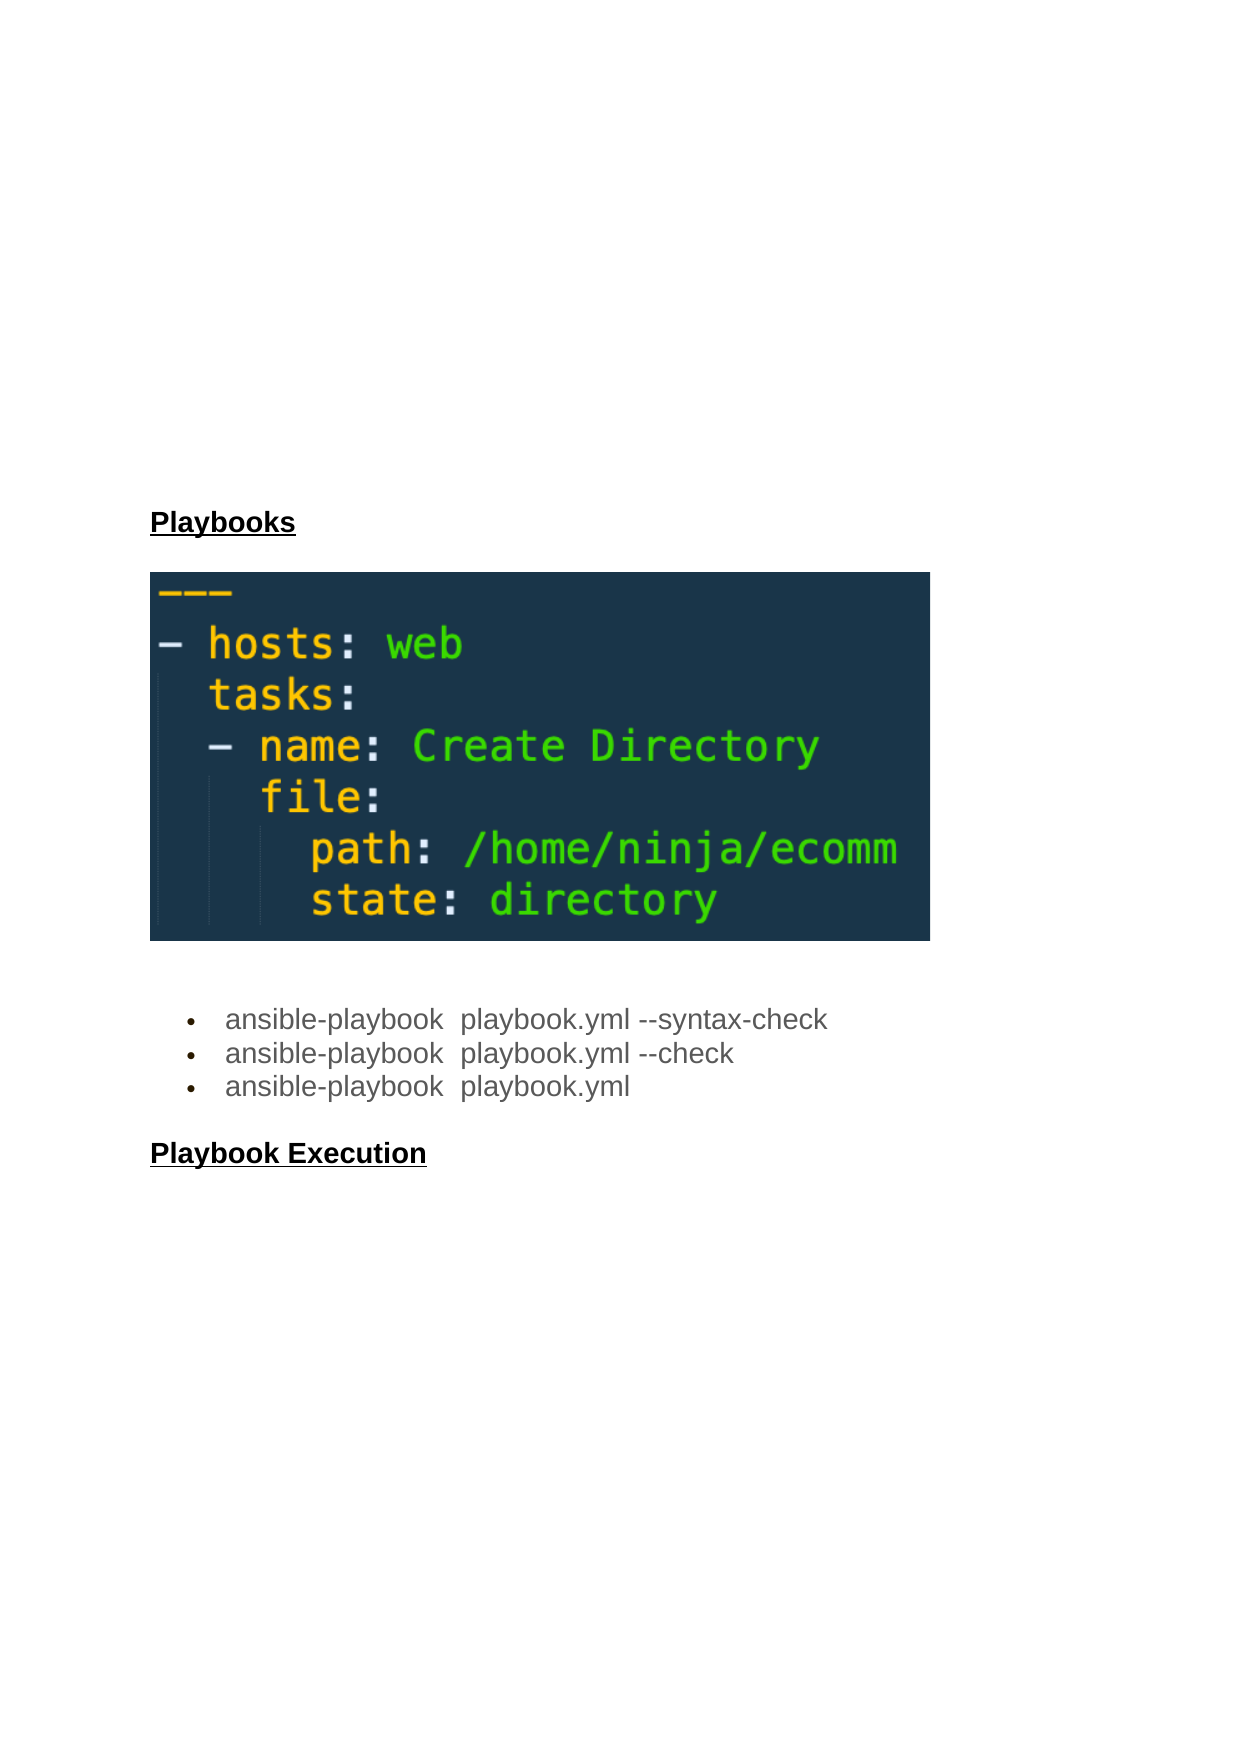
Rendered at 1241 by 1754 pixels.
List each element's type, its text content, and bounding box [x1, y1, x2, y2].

list ansible-playbook playbook.yml [187, 1069, 1090, 1103]
list ansible-playbook playbook.yml --check [187, 1036, 1090, 1069]
text Playbook Execution [150, 1136, 1090, 1170]
picture [150, 572, 931, 941]
text Playbooks [150, 505, 1090, 538]
list ansible-playbook playbook.yml --syntax-check [187, 1002, 1090, 1036]
